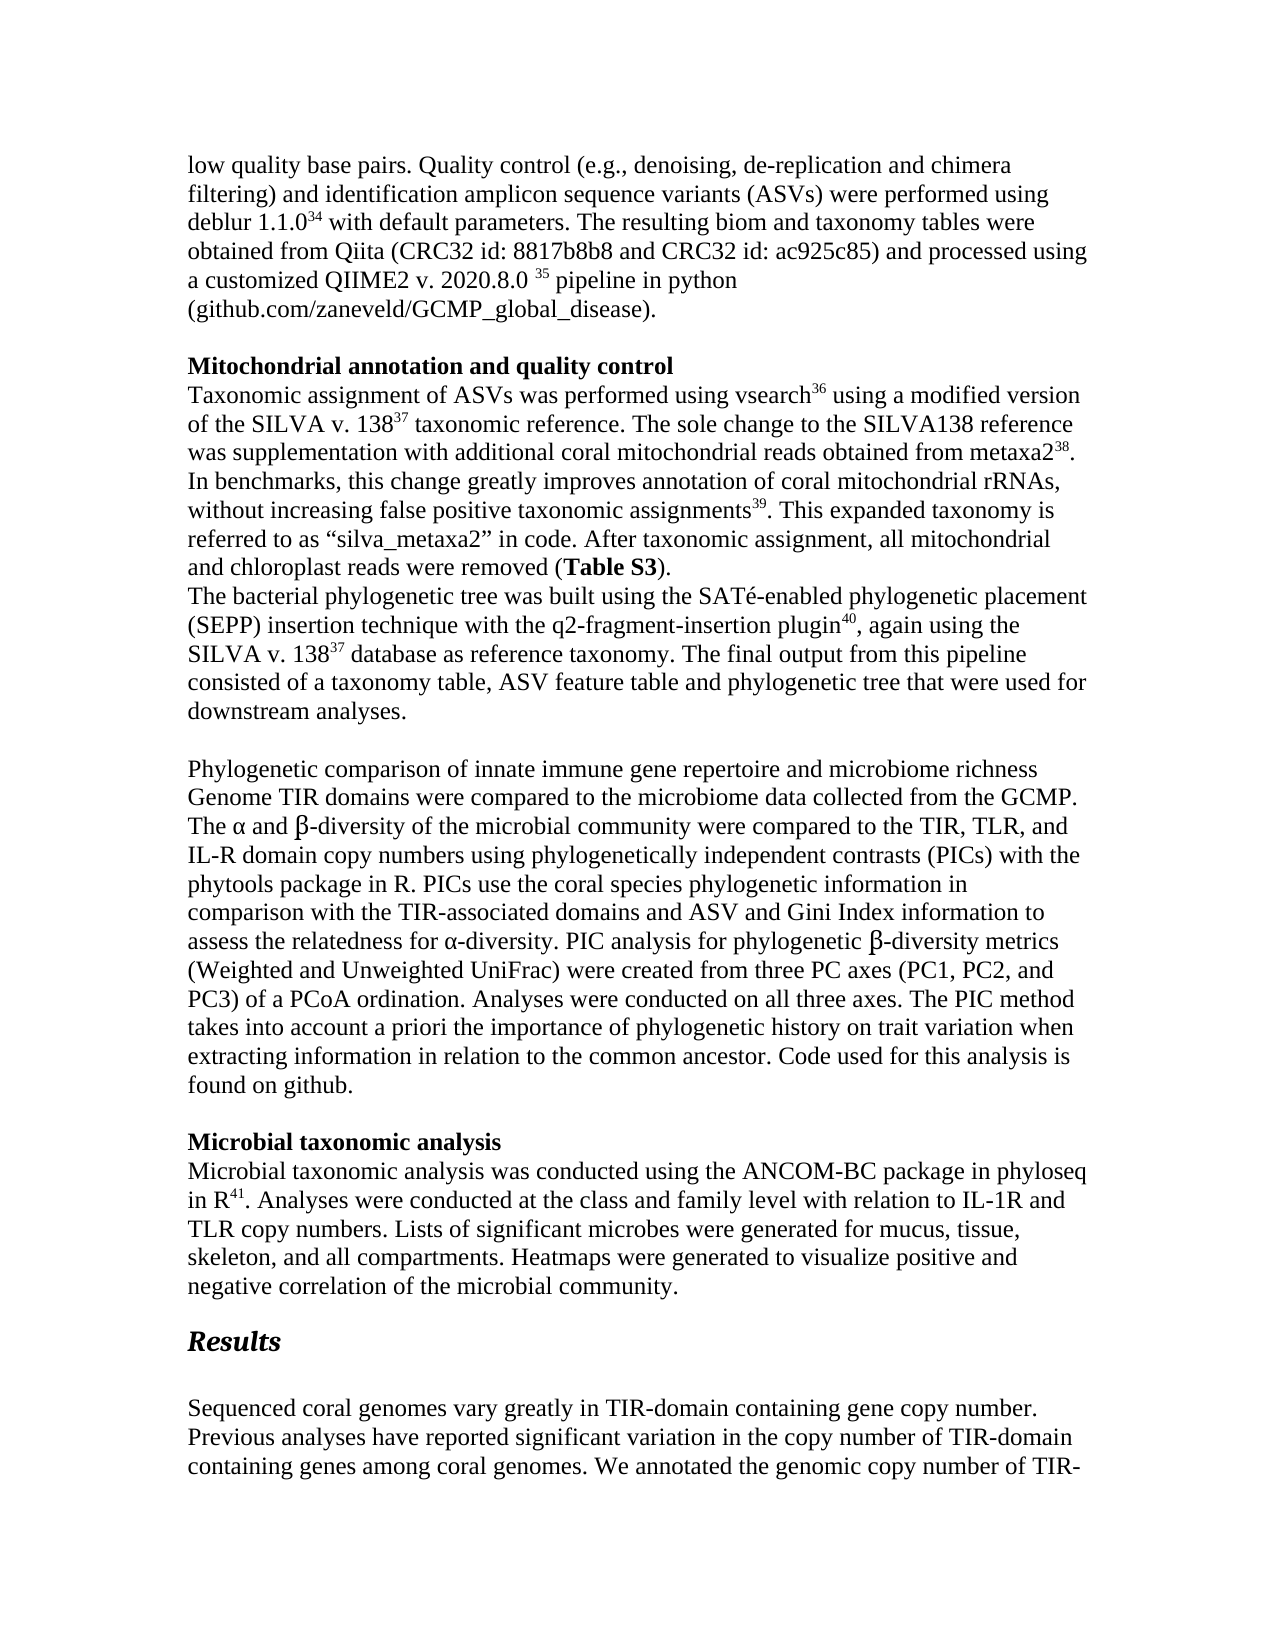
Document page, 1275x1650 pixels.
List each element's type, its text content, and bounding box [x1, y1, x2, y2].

text Microbial taxonomic analysis [187, 1127, 1087, 1156]
text Microbial taxonomic analysis was conducted using the ANCOM-BC package in phyloseq in R41. Analyses were conducted at the class and family level with relation to IL-1R and TLR copy numbers. Lists of significant microbes were generated for mucus, tissue, skeleton, and all compartments. Heatmaps were generated to visualize positive and negative correlation of the microbial community. [187, 1156, 1087, 1300]
subtitle Results [187, 1325, 1087, 1358]
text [187, 150, 1087, 322]
text The bacterial phylogenetic tree was built using the SATé-enabled phylogenetic placement (SEPP) insertion technique with the q2-fragment-insertion plugin40, again using the SILVA v. 13837 database as reference taxonomy. The final output from this pipeline consisted of a taxonomy table, ASV feature table and phylogenetic tree that were used for downstream analyses. [187, 581, 1087, 725]
text Genome TIR domains were compared to the microbiome data collected from the GCMP. The α and ꞵ-diversity of the microbial community were compared to the TIR, TLR, and IL-R domain copy numbers using phylogenetically independent contrasts (PICs) with the phytools package in R. PICs use the coral species phylogenetic information in comparison with the TIR-associated domains and ASV and Gini Index information to assess the relatedness for α-diversity. PIC analysis for phylogenetic ꞵ-diversity metrics (Weighted and Unweighted UniFrac) were created from three PC axes (PC1, PC2, and PC3) of a PCoA ordination. Analyses were conducted on all three axes. The PIC method takes into account a priori the importance of phylogenetic history on trait variation when extracting information in relation to the common ancestor. Code used for this analysis is found on github. [187, 782, 1087, 1099]
text Phylogenetic comparison of innate immune gene repertoire and microbiome richness [187, 754, 1087, 782]
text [187, 1422, 1087, 1480]
text Taxonomic assignment of ASVs was performed using vsearch36 using a modified version of the SILVA v. 13837 taxonomic reference. The sole change to the SILVA138 reference was supplementation with additional coral mitochondrial reads obtained from metaxa238. In benchmarks, this change greatly improves annotation of coral mitochondrial rRNAs, without increasing false positive taxonomic assignments39. This expanded taxonomy is referred to as “silva_metaxa2” in code. After taxonomic assignment, all mitochondrial and chloroplast reads were removed (Table S3). [187, 380, 1087, 581]
text Sequenced coral genomes vary greatly in TIR-domain containing gene copy number. [187, 1393, 1087, 1422]
text Mitochondrial annotation and quality control [187, 351, 1087, 380]
